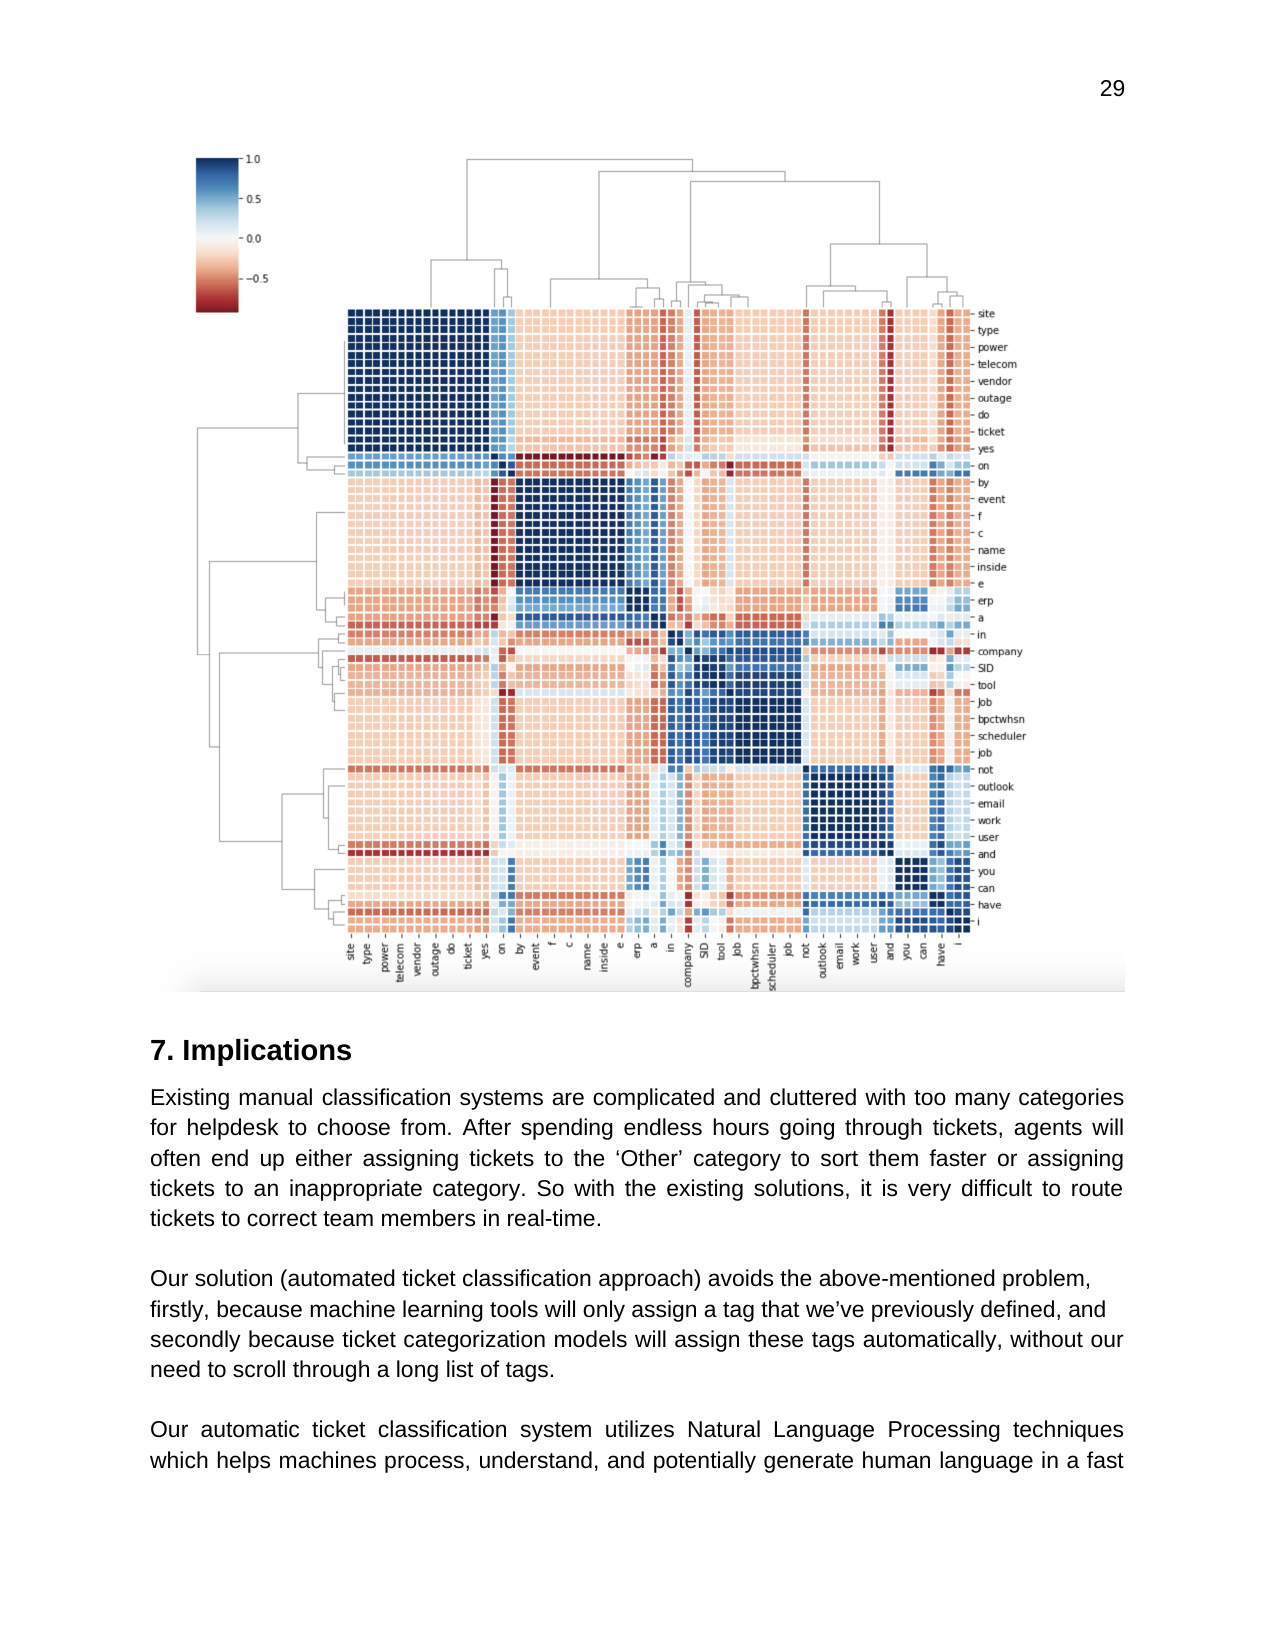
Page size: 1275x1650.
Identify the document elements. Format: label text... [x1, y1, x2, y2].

text Our solution (automated ticket classification approach) avoids the above-mentioned problem, [150, 1265, 1125, 1292]
text Existing manual classification systems are complicated and cluttered with too many categories for helpdesk to choose from. After spending endless hours going through tickets, agents will often end up either assigning tickets to the ‘Other’ category to sort them faster or assigning tickets to an inappropriate category. So with the existing solutions, it is very difficult to route tickets to correct team members in real-time. [150, 1084, 1125, 1231]
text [150, 1416, 1125, 1473]
picture [150, 150, 1125, 992]
subtitle 7. Implications [150, 1033, 1125, 1067]
text firstly, because machine learning tools will only assign a tag that we’ve previously defined, and [150, 1296, 1125, 1322]
text secondly because ticket categorization models will assign these tags automatically, without our need to scroll through a long list of tags. [150, 1326, 1125, 1382]
